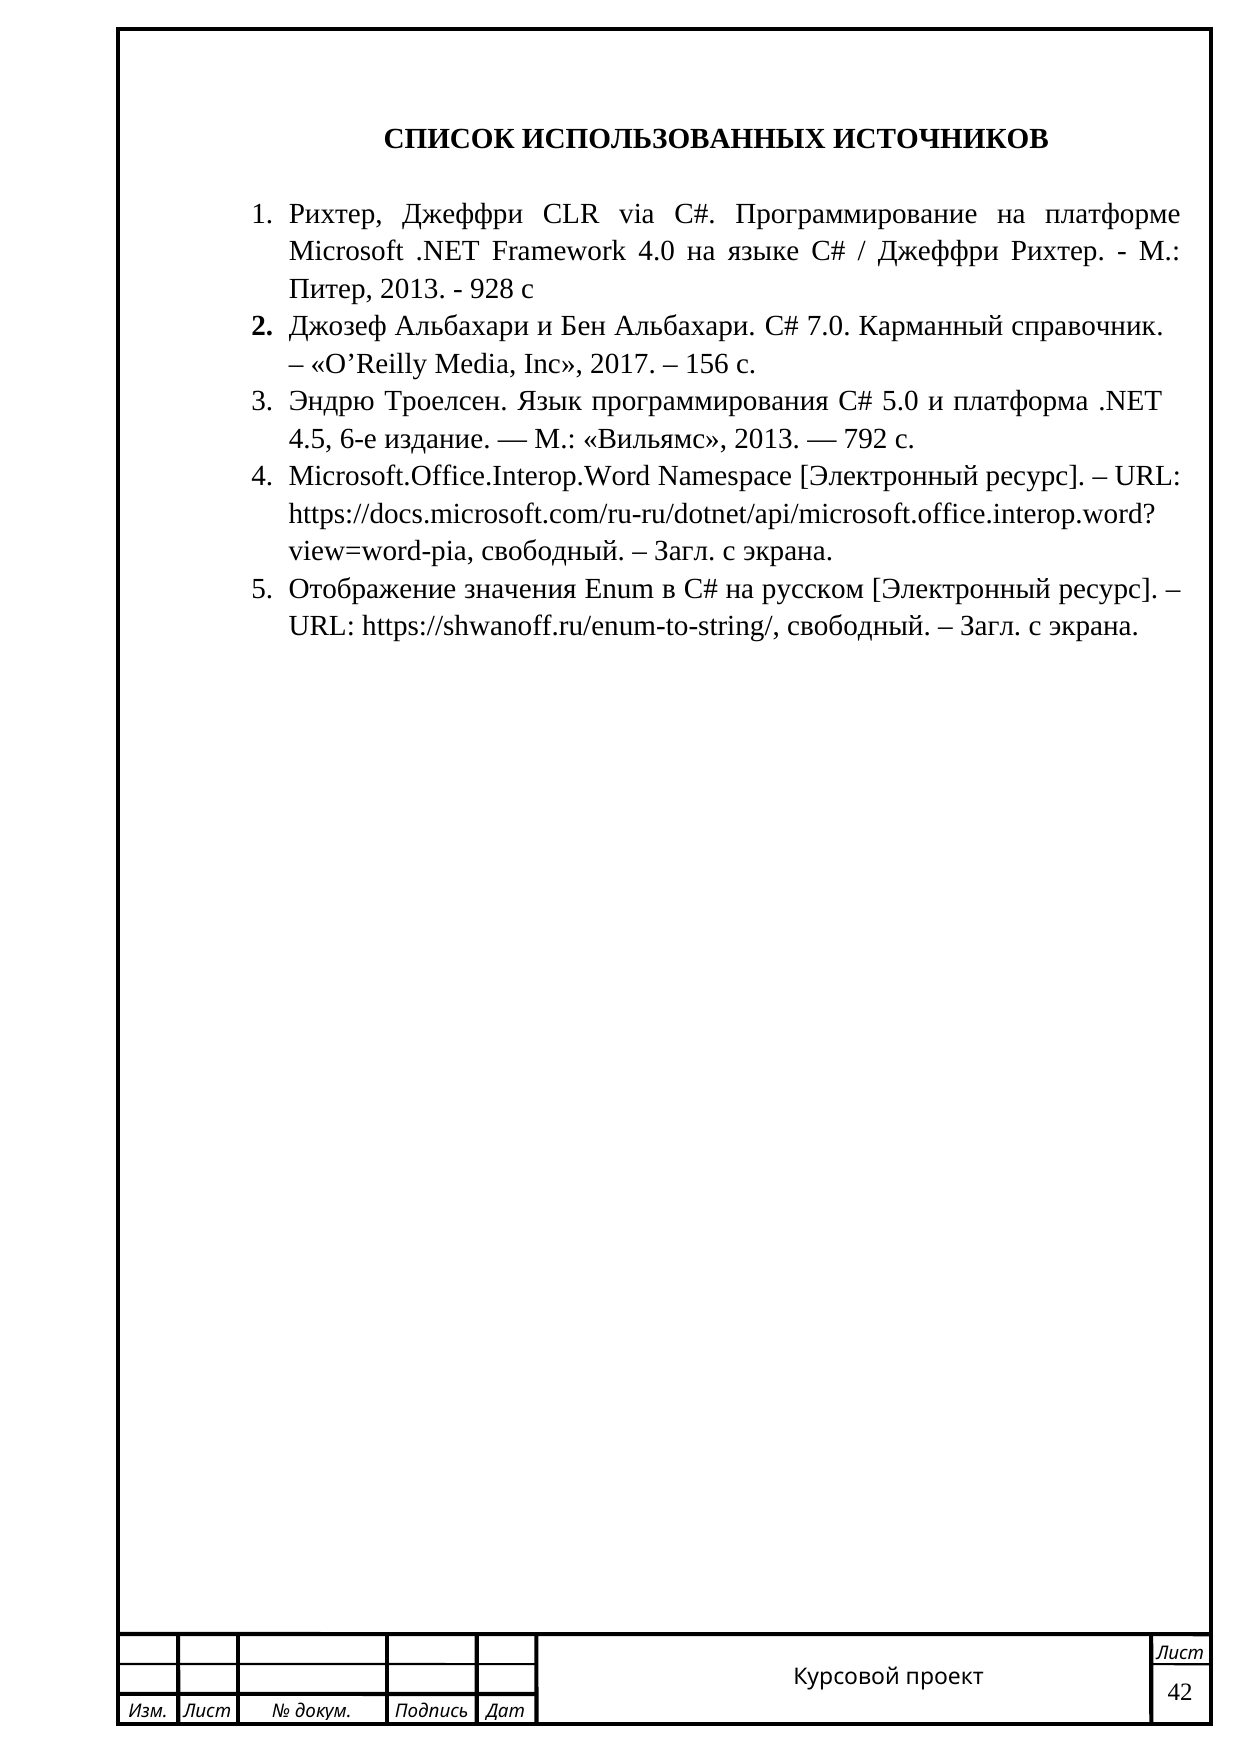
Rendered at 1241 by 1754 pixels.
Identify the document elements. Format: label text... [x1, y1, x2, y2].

text СПИСОК ИСПОЛЬЗОВАННЫХ ИСТОЧНИКОВ [177, 118, 1181, 156]
list Рихтер, Джеффри CLR via C#. Программирование на платформе Microsoft .NET Framework 4.0 на языке C# / Джеффри Рихтер. - М.: Питер, 2013. - 928 c [251, 193, 1181, 306]
list Эндрю Троелсен. Язык программирования C# 5.0 и платформа .NET 4.5, 6-е издание. — М.: «Вильямс», 2013. — 792 с. [251, 381, 1163, 456]
list Отображение значения Enum в C# на русском [Электронный ресурс]. – URL: https://shwanoff.ru/enum-to-string/, свободный. – Загл. с экрана. [251, 568, 1181, 643]
list Microsoft.Office.Interop.Word Namespace [Электронный ресурс]. – URL: https://docs.microsoft.com/ru-ru/dotnet/api/microsoft.office.interop.word?view=word-pia, свободный. – Загл. с экрана. [251, 456, 1181, 568]
list Джозеф Альбахари и Бен Альбахари. C# 7.0. Карманный справочник. – «O’Reilly Media, Inc», 2017. – 156 с. [251, 306, 1163, 381]
